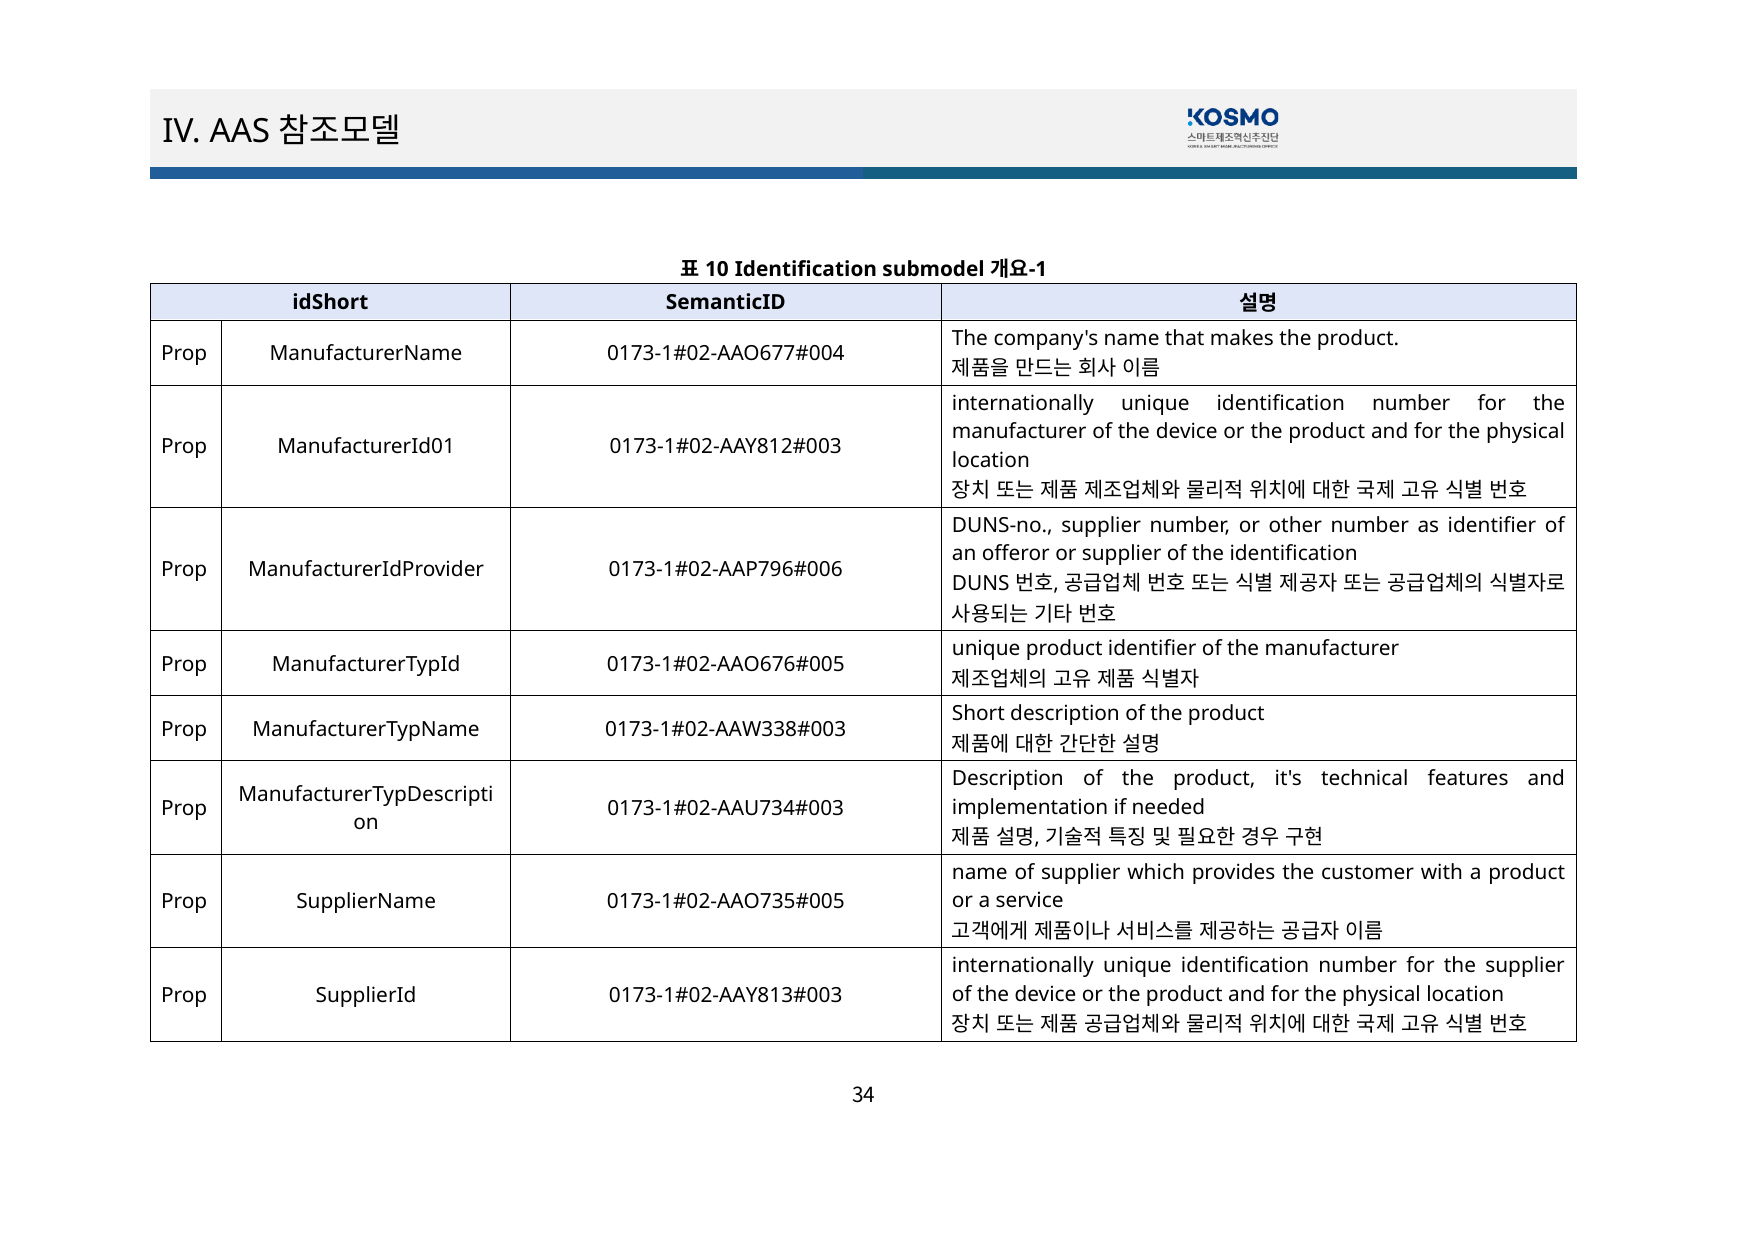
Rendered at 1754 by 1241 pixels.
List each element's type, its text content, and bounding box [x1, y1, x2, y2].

text 표 10 Identification submodel 개요-1 [150, 253, 1577, 283]
table_cell Prop [151, 321, 221, 384]
picture [1187, 108, 1279, 148]
table_cell ManufacturerIdProvider [222, 508, 510, 630]
table_cell ManufacturerTypName [222, 696, 510, 760]
table_cell Prop [151, 761, 221, 854]
table_cell 0173-1#02-AAY813#003 [511, 948, 941, 1041]
table_cell Prop [151, 508, 221, 630]
table_cell Prop [151, 855, 221, 947]
table_cell SupplierId [222, 948, 510, 1041]
table_cell SupplierName [222, 855, 510, 947]
table_cell 0173-1#02-AAO676#005 [511, 631, 941, 695]
table_cell The company's name that makes the product. 제품을 만드는 회사 이름 [942, 321, 1576, 384]
table_cell 0173-1#02-AAO735#005 [511, 855, 941, 947]
table_cell DUNS-no., supplier number, or other number as identifier of an offeror or supplier of the identification DUNS 번호, 공급업체 번호 또는 식별 제공자 또는 공급업체의 식별자로 사용되는 기타 번호 [942, 508, 1576, 630]
table_cell ManufacturerId01 [222, 386, 510, 506]
table_cell 0173-1#02-AAU734#003 [511, 761, 941, 854]
table_cell ManufacturerName [222, 321, 510, 384]
table_cell 0173-1#02-AAO677#004 [511, 321, 941, 384]
table_cell Short description of the product 제품에 대한 간단한 설명 [942, 696, 1576, 760]
table_cell 0173-1#02-AAP796#006 [511, 508, 941, 630]
table_cell ManufacturerTypDescription [222, 761, 510, 854]
table_cell Prop [151, 631, 221, 695]
table_cell Prop [151, 948, 221, 1041]
table_header 설명 [942, 284, 1576, 319]
table_cell unique product identifier of the manufacturer 제조업체의 고유 제품 식별자 [942, 631, 1576, 695]
table_cell 0173-1#02-AAY812#003 [511, 386, 941, 506]
table_header SemanticID [511, 284, 941, 319]
table_cell Prop [151, 696, 221, 760]
table_cell Description of the product, it's technical features and implementation if needed 제품 설명, 기술적 특징 및 필요한 경우 구현 [942, 761, 1576, 854]
table_cell ManufacturerTypId [222, 631, 510, 695]
table_header idShort [151, 284, 510, 319]
table_cell 0173-1#02-AAW338#003 [511, 696, 941, 760]
table_cell name of supplier which provides the customer with a product or a service 고객에게 제품이나 서비스를 제공하는 공급자 이름 [942, 855, 1576, 947]
table_cell Prop [151, 386, 221, 506]
table_cell internationally unique identification number for the manufacturer of the device or the product and for the physical location 장치 또는 제품 제조업체와 물리적 위치에 대한 국제 고유 식별 번호 [942, 386, 1576, 506]
table_cell internationally unique identification number for the supplier of the device or the product and for the physical location 장치 또는 제품 공급업체와 물리적 위치에 대한 국제 고유 식별 번호 [942, 948, 1576, 1041]
